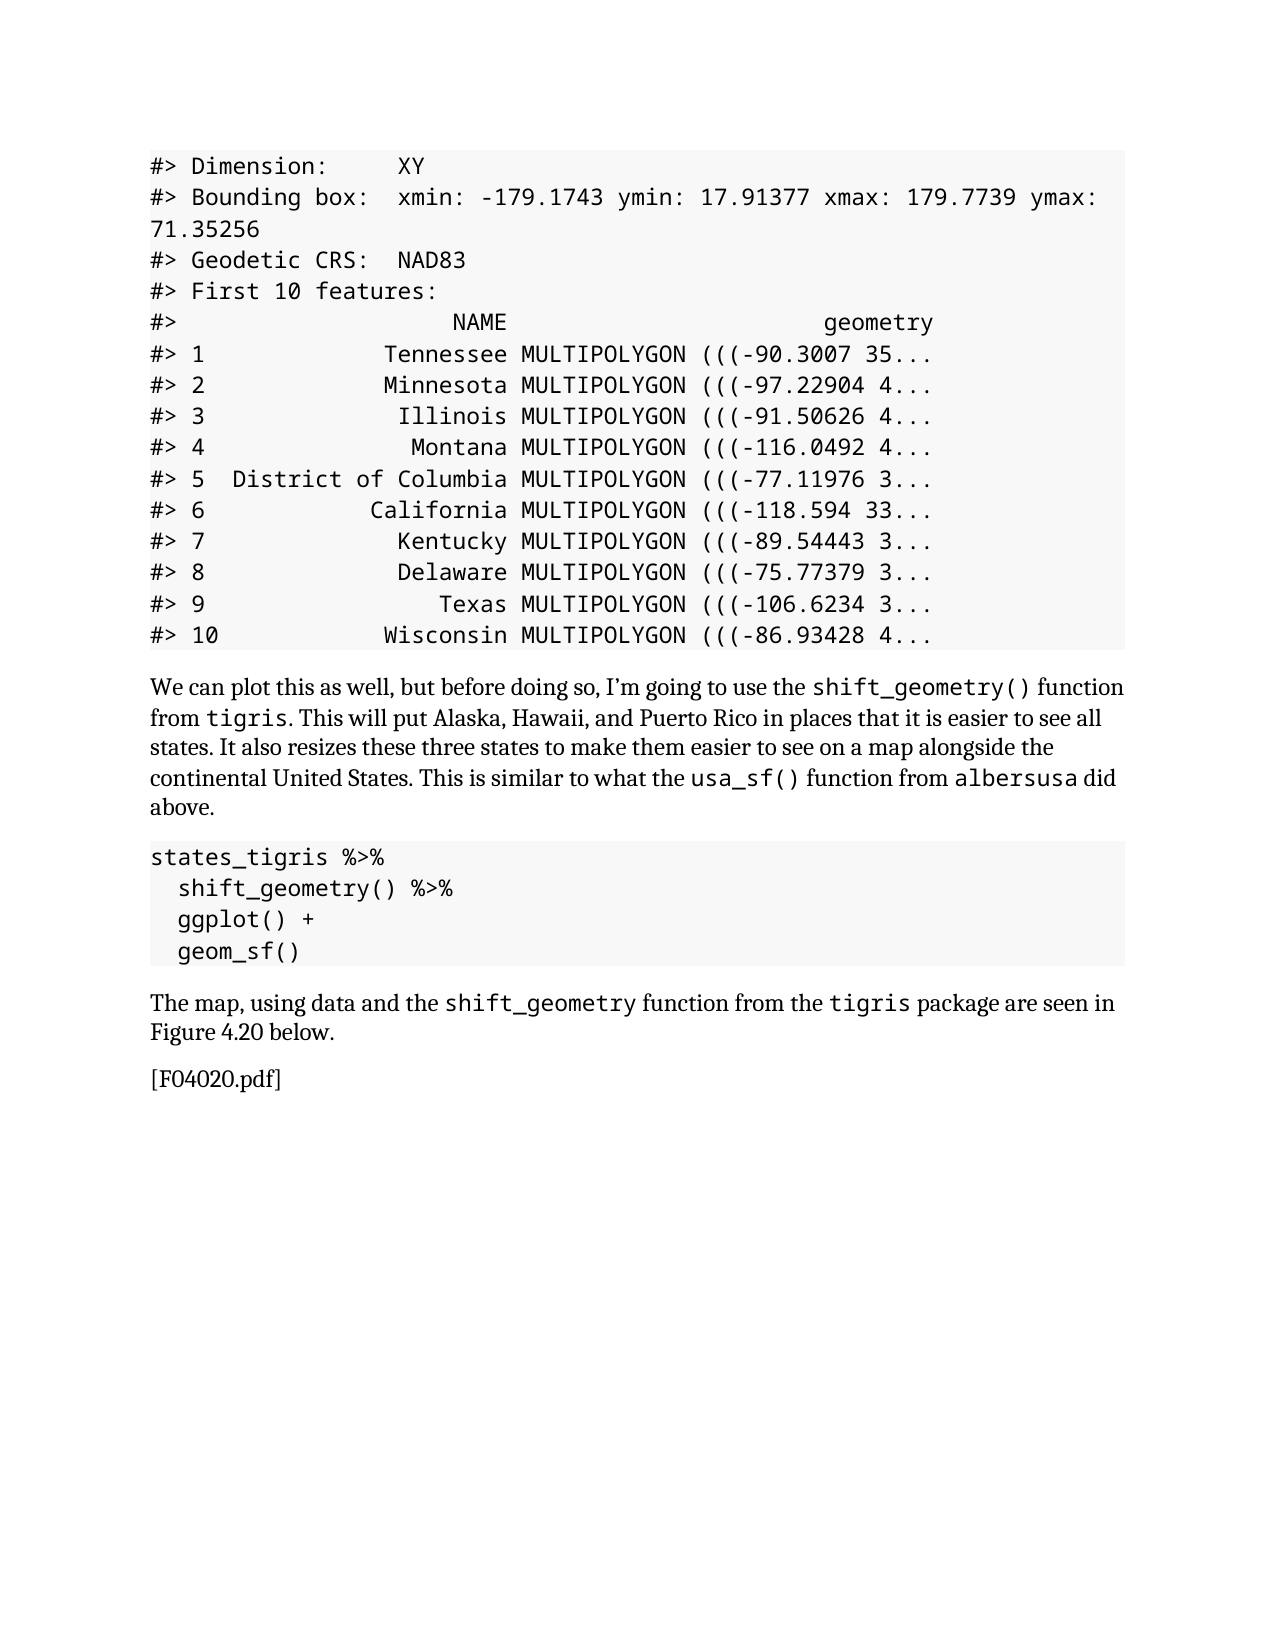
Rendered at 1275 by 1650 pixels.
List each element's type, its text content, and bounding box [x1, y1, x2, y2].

text The map, using data and the shift_geometry function from the tigris package are seen in Figure 4.20 below. [150, 987, 1125, 1047]
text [150, 150, 1125, 650]
text states_tigris %>% shift_geometry() %>% ggplot() + geom_sf() [150, 841, 1125, 966]
text We can plot this as well, but before doing so, I’m going to use the shift_geometry() function from tigris. This will put Alaska, Hawaii, and Puerto Rico in places that it is easier to see all states. It also resizes these three states to make them easier to see on a map alongside the continental United States. This is similar to what the usa_sf() function from albersusa did above. [150, 671, 1125, 822]
text [F04020.pdf] [150, 1065, 1125, 1094]
